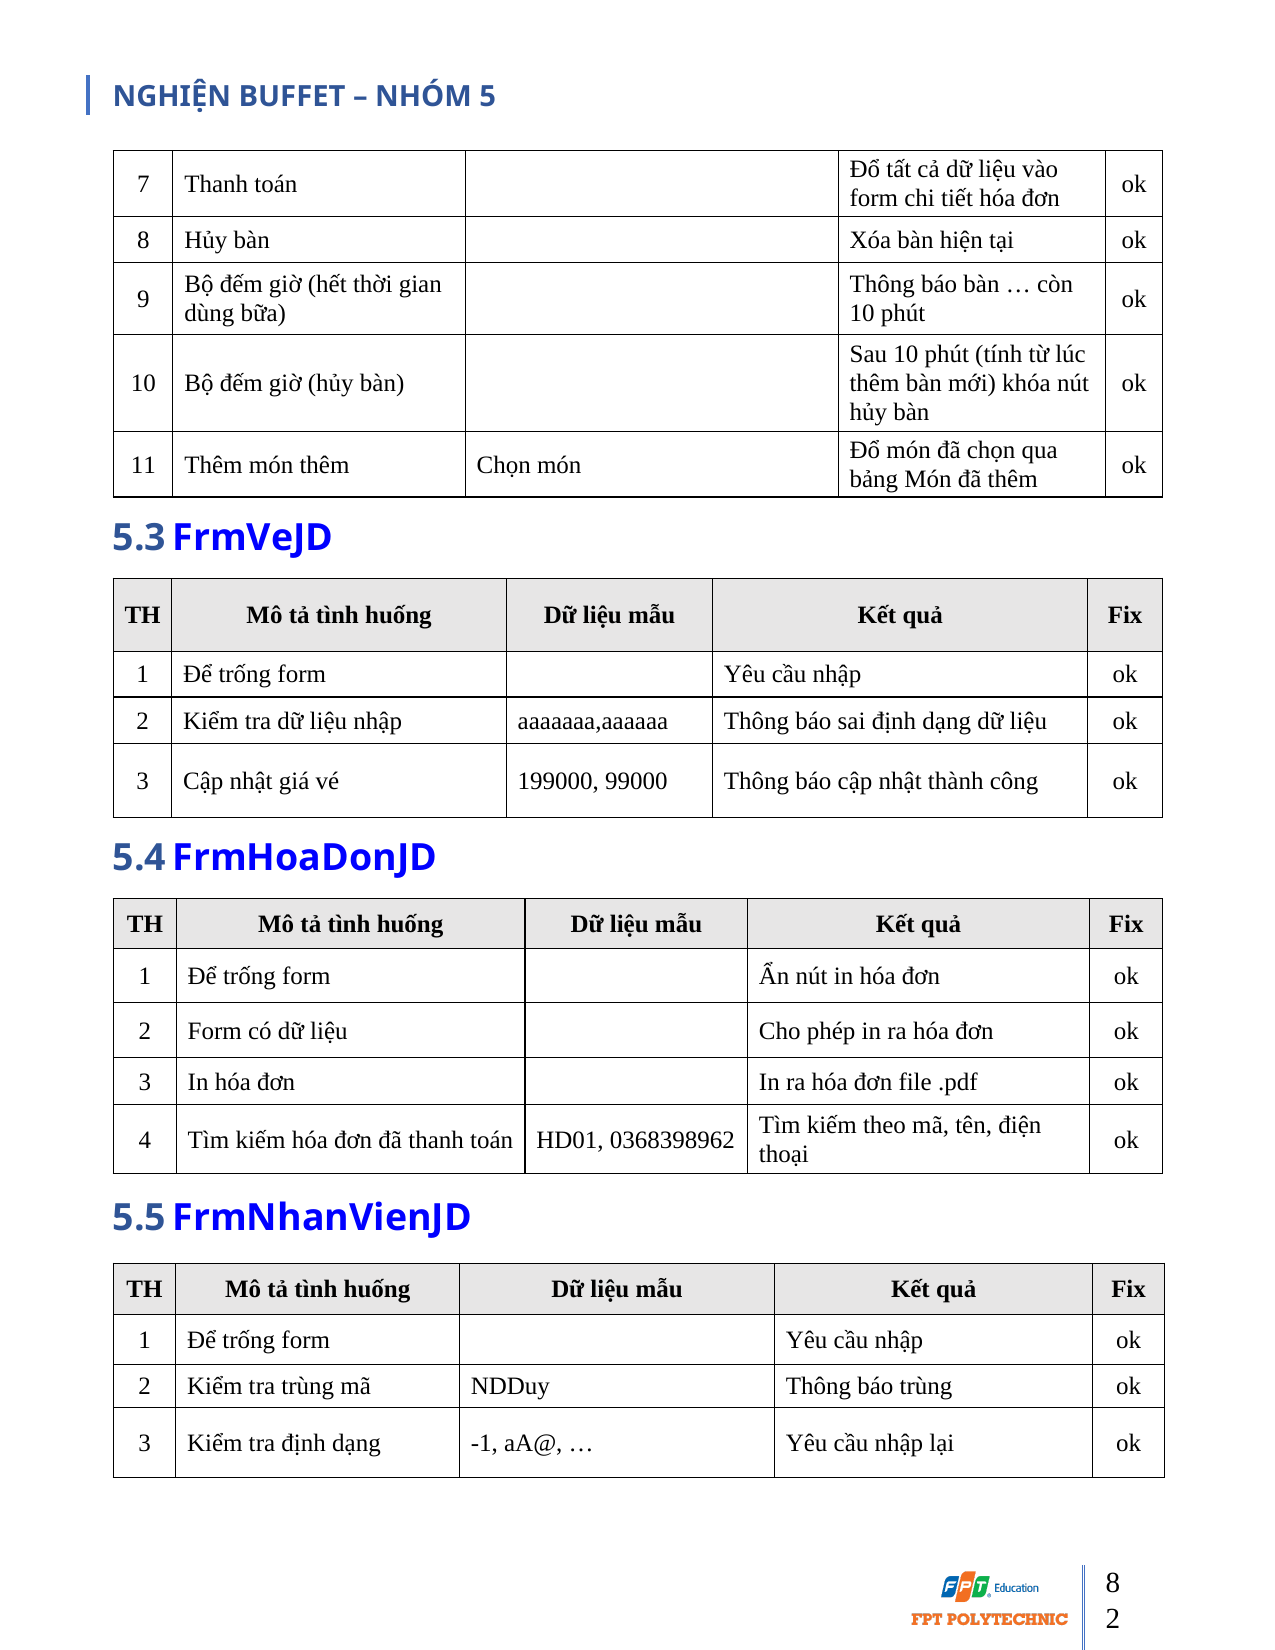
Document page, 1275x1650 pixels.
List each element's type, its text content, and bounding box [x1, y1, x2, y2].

table_cell [466, 263, 838, 333]
table_cell 2 [114, 698, 171, 743]
table_cell Để trống form [177, 949, 524, 1002]
table_cell Để trống form [176, 1315, 459, 1363]
table_cell 3 [114, 744, 171, 817]
table_cell Đổ món đã chọn qua bảng Món đã thêm [839, 432, 1105, 496]
table_cell [460, 1315, 774, 1363]
table_header Kết quả [775, 1264, 1092, 1314]
table_cell 2 [114, 1365, 175, 1407]
subtitle FrmVeJD [112, 510, 1162, 561]
table_cell ok [1106, 335, 1162, 431]
table_cell Cho phép in ra hóa đơn [748, 1003, 1089, 1057]
subtitle FrmHoaDonJD [112, 831, 1162, 882]
table_cell HD01, 0368398962 [526, 1105, 747, 1173]
table_header Mô tả tình huống [177, 899, 524, 948]
table_cell 11 [114, 432, 172, 496]
table_cell Thêm món thêm [173, 432, 465, 496]
table_cell 1 [114, 1315, 175, 1363]
table_cell Kiểm tra định dạng [176, 1408, 459, 1477]
table_cell 199000, 99000 [507, 744, 712, 817]
table_cell Sau 10 phút (tính từ lúc thêm bàn mới) khóa nút hủy bàn [839, 335, 1105, 431]
table_cell 7 [114, 151, 172, 216]
table_cell 3 [114, 1408, 175, 1477]
table_cell [526, 949, 747, 1002]
table_cell 10 [114, 335, 172, 431]
table_cell Cập nhật giá vé [172, 744, 506, 817]
table_header TH [114, 899, 176, 948]
table_cell aaaaaaa,aaaaaa [507, 698, 712, 743]
table_cell In ra hóa đơn file .pdf [748, 1058, 1089, 1104]
table_cell ok [1090, 949, 1162, 1002]
table_cell Hủy bàn [173, 217, 465, 262]
table_cell ok [1106, 432, 1162, 496]
table_header Dữ liệu mẫu [526, 899, 747, 948]
subtitle FrmNhanVienJD [112, 1191, 1162, 1242]
table_cell ok [1093, 1315, 1164, 1363]
table_cell Để trống form [172, 652, 506, 696]
table_header Fix [1090, 899, 1162, 948]
table_cell Kiểm tra trùng mã [176, 1365, 459, 1407]
table_cell Thanh toán [173, 151, 465, 216]
table_header Kết quả [713, 579, 1087, 651]
table_header Mô tả tình huống [172, 579, 506, 651]
table_cell Thông báo cập nhật thành công [713, 744, 1087, 817]
table_cell ok [1090, 1105, 1162, 1173]
table_cell Thông báo trùng [775, 1365, 1092, 1407]
table_cell ok [1090, 1003, 1162, 1057]
table_cell [507, 652, 712, 696]
table_cell Yêu cầu nhập [775, 1315, 1092, 1363]
table_header Dữ liệu mẫu [460, 1264, 774, 1314]
table_cell ok [1090, 1058, 1162, 1104]
table_cell [526, 1058, 747, 1104]
table_cell Yêu cầu nhập [713, 652, 1087, 696]
table_cell ok [1106, 217, 1162, 262]
table_header Dữ liệu mẫu [507, 579, 712, 651]
table_cell Xóa bàn hiện tại [839, 217, 1105, 262]
picture [906, 1566, 1073, 1630]
table_cell 4 [114, 1105, 176, 1173]
table_header Fix [1093, 1264, 1164, 1314]
table_cell Bộ đếm giờ (hủy bàn) [173, 335, 465, 431]
table_cell Tìm kiếm hóa đơn đã thanh toán [177, 1105, 524, 1173]
table_cell Đổ tất cả dữ liệu vào form chi tiết hóa đơn [839, 151, 1105, 216]
table_cell ok [1106, 151, 1162, 216]
table_header Fix [1088, 579, 1162, 651]
table_cell -1, aA@, … [460, 1408, 774, 1477]
table_cell ok [1093, 1408, 1164, 1477]
table_cell In hóa đơn [177, 1058, 524, 1104]
table_cell ok [1093, 1365, 1164, 1407]
table_cell ok [1088, 744, 1162, 817]
table_cell 1 [114, 949, 176, 1002]
table_cell Bộ đếm giờ (hết thời gian dùng bữa) [173, 263, 465, 333]
table_header TH [114, 579, 171, 651]
table_cell [466, 217, 838, 262]
table_cell 9 [114, 263, 172, 333]
table_cell 3 [114, 1058, 176, 1104]
table_cell [526, 1003, 747, 1057]
table_cell [466, 335, 838, 431]
table_cell ok [1088, 652, 1162, 696]
table_cell Form có dữ liệu [177, 1003, 524, 1057]
table_cell 2 [114, 1003, 176, 1057]
table_cell ok [1088, 698, 1162, 743]
table_cell 1 [114, 652, 171, 696]
table_cell Chọn món [466, 432, 838, 496]
table_header Mô tả tình huống [176, 1264, 459, 1314]
table_cell 8 [114, 217, 172, 262]
table_cell Thông báo sai định dạng dữ liệu [713, 698, 1087, 743]
table_cell Ẩn nút in hóa đơn [748, 949, 1089, 1002]
table_header TH [114, 1264, 175, 1314]
table_header Kết quả [748, 899, 1089, 948]
table_cell NDDuy [460, 1365, 774, 1407]
table_cell Yêu cầu nhập lại [775, 1408, 1092, 1477]
table_cell [466, 151, 838, 216]
table_cell Kiểm tra dữ liệu nhập [172, 698, 506, 743]
table_cell ok [1106, 263, 1162, 333]
table_cell Thông báo bàn … còn 10 phút [839, 263, 1105, 333]
table_cell Tìm kiếm theo mã, tên, điện thoại [748, 1105, 1089, 1173]
